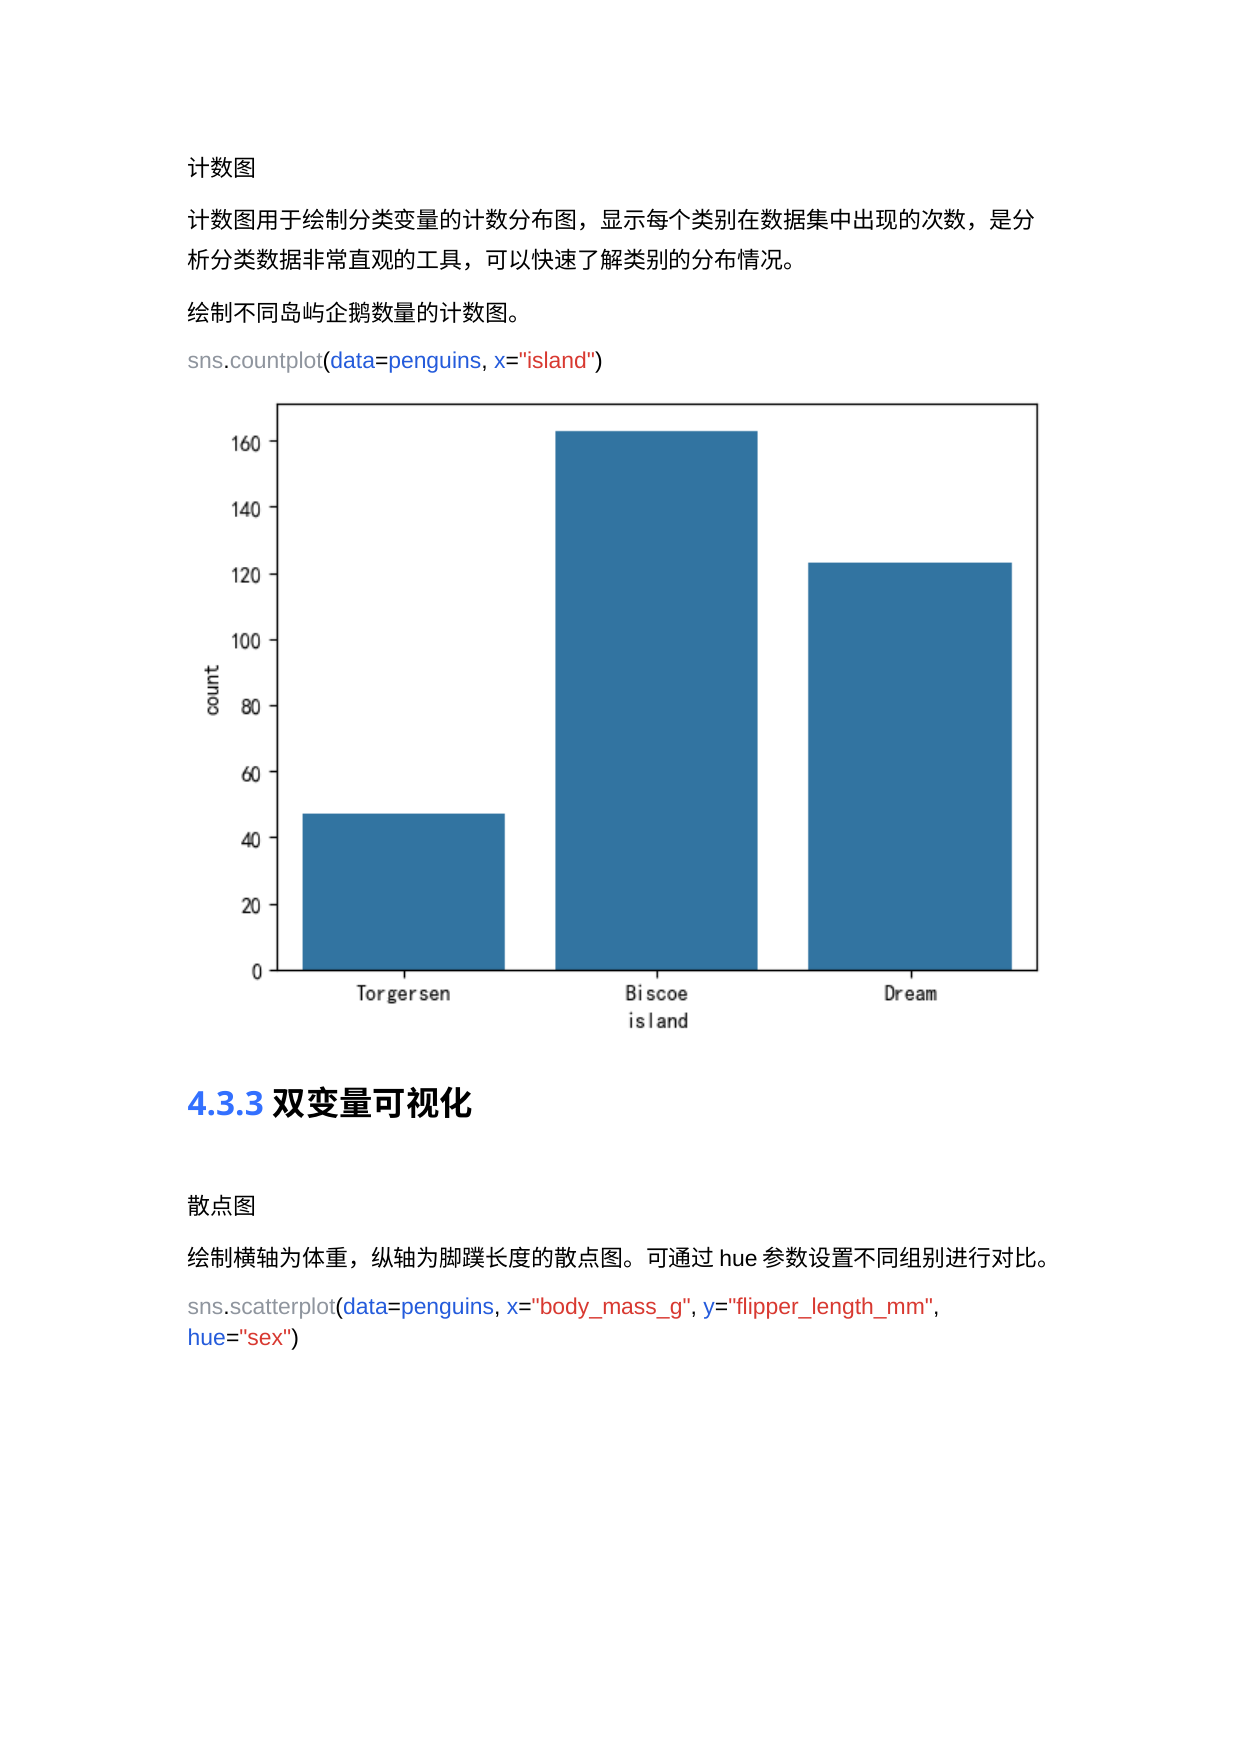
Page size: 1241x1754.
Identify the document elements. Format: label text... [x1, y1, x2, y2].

text sns.scatterplot(data=penguins, x="body_mass_g", y="flipper_length_mm", hue="sex") [187, 1293, 1053, 1351]
text 散点图 [187, 1188, 1053, 1221]
picture [188, 390, 1052, 1045]
text sns.countplot(data=penguins, x="island") [187, 347, 1053, 373]
text 计数图 [187, 150, 1053, 183]
text 计数图用于绘制分类变量的计数分布图，显示每个类别在数据集中出现的次数，是分析分类数据非常直观的工具，可以快速了解类别的分布情况。 [187, 202, 1053, 275]
text 绘制横轴为体重，纵轴为脚蹼长度的散点图。可通过hue参数设置不同组别进行对比。 [187, 1240, 1053, 1273]
subtitle 4.3.3 双变量可视化 [187, 1077, 1053, 1126]
text 绘制不同岛屿企鹅数量的计数图。 [187, 294, 1053, 328]
